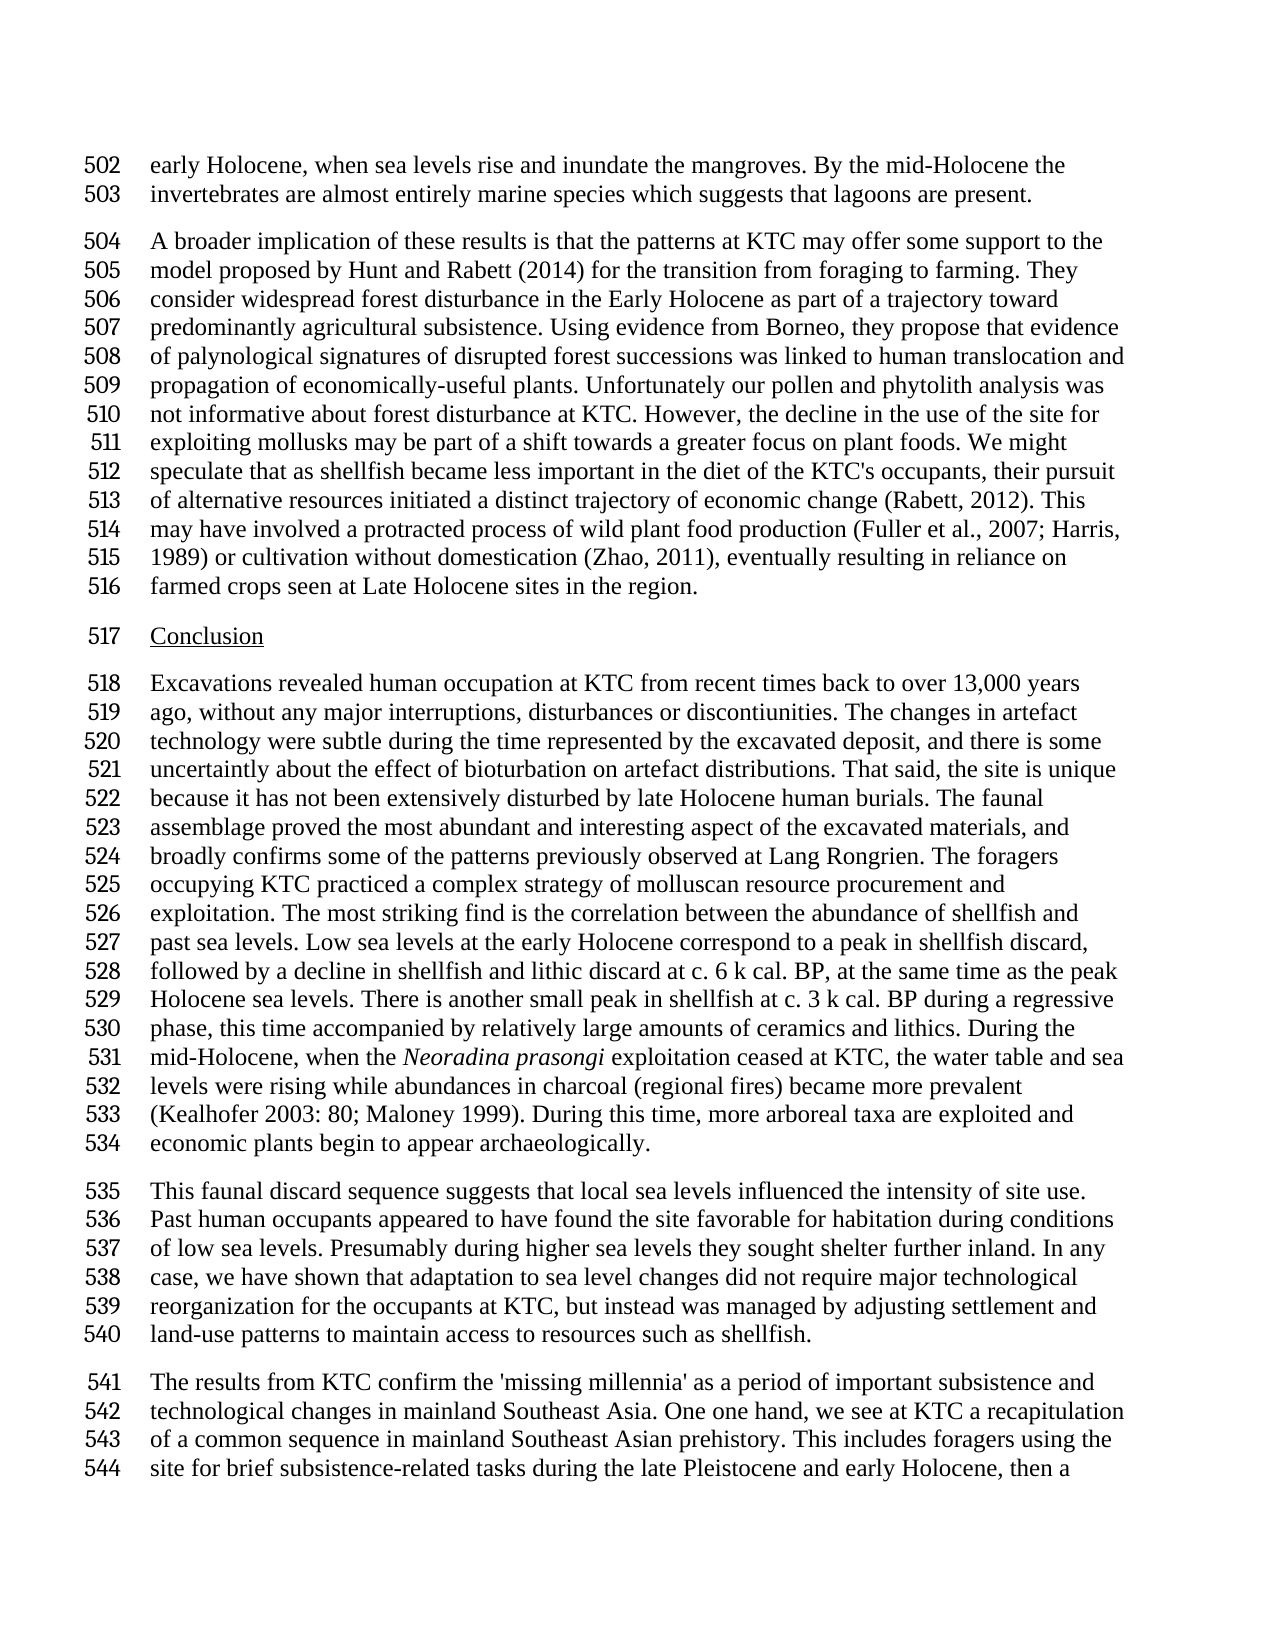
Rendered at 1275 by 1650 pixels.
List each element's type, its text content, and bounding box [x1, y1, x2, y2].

text This faunal discard sequence suggests that local sea levels influenced the intensity of site use. Past human occupants appeared to have found the site favorable for habitation during conditions of low sea levels. Presumably during higher sea levels they sought shelter further inland. In any case, we have shown that adaptation to sea level changes did not require major technological reorganization for the occupants at KTC, but instead was managed by adjusting settlement and land-use patterns to maintain access to resources such as shellfish. [150, 1176, 1125, 1348]
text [150, 150, 1125, 207]
text Excavations revealed human occupation at KTC from recent times back to over 13,000 years ago, without any major interruptions, disturbances or discontiunities. The changes in artefact technology were subtle during the time represented by the excavated deposit, and there is some uncertaintly about the effect of bioturbation on artefact distributions. That said, the site is unique because it has not been extensively disturbed by late Holocene human burials. The faunal assemblage proved the most abundant and interesting aspect of the excavated materials, and broadly confirms some of the patterns previously observed at Lang Rongrien. The foragers occupying KTC practiced a complex strategy of molluscan resource procurement and exploitation. The most striking find is the correlation between the abundance of shellfish and past sea levels. Low sea levels at the early Holocene correspond to a peak in shellfish discard, followed by a decline in shellfish and lithic discard at c. 6 k cal. BP, at the same time as the peak Holocene sea levels. There is another small peak in shellfish at c. 3 k cal. BP during a regressive phase, this time accompanied by relatively large amounts of ceramics and lithics. During the mid-Holocene, when the Neoradina prasongi exploitation ceased at KTC, the water table and sea levels were rising while abundances in charcoal (regional fires) became more prevalent (Kealhofer 2003: 80; Maloney 1999). During this time, more arboreal taxa are exploited and economic plants begin to appear archaeologically. [150, 668, 1125, 1157]
text A broader implication of these results is that the patterns at KTC may offer some support to the model proposed by Hunt and Rabett (2014) for the transition from foraging to farming. They consider widespread forest disturbance in the Early Holocene as part of a trajectory toward predominantly agricultural subsistence. Using evidence from Borneo, they propose that evidence of palynological signatures of disrupted forest successions was linked to human translocation and propagation of economically-useful plants. Unfortunately our pollen and phytolith analysis was not informative about forest disturbance at KTC. However, the decline in the use of the site for exploiting mollusks may be part of a shift towards a greater focus on plant foods. We might speculate that as shellfish became less important in the diet of the KTC's occupants, their pursuit of alternative resources initiated a distinct trajectory of economic change (Rabett, 2012). This may have involved a protracted process of wild plant food production (Fuller et al., 2007; Harris, 1989) or cultivation without domestication (Zhao, 2011), eventually resulting in reliance on farmed crops seen at Late Holocene sites in the region. [150, 226, 1125, 600]
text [150, 1367, 1125, 1482]
subtitle Conclusion [150, 621, 1125, 649]
